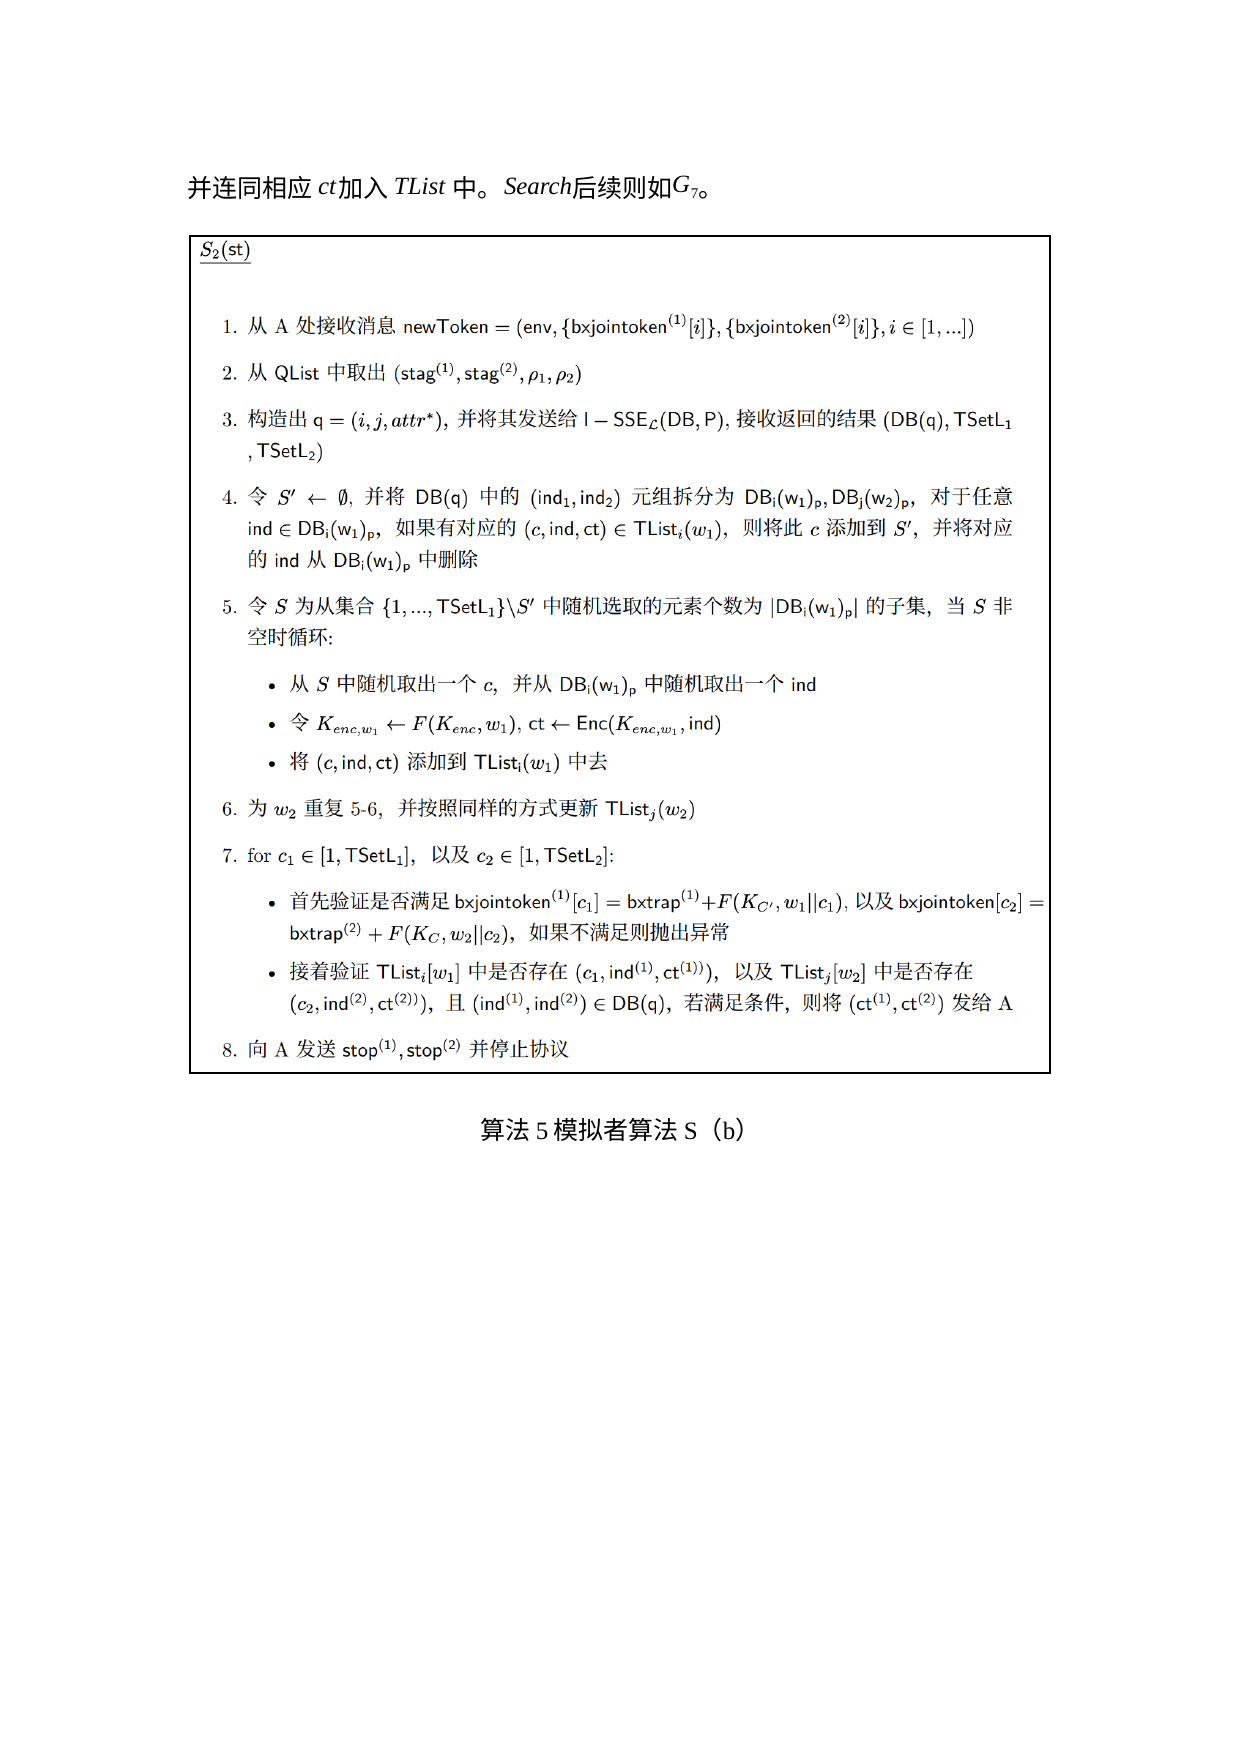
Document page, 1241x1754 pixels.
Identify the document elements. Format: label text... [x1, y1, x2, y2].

text 算法 5 模拟者算法S（b） [187, 1096, 1053, 1161]
picture [191, 237, 1049, 1072]
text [187, 154, 1053, 219]
